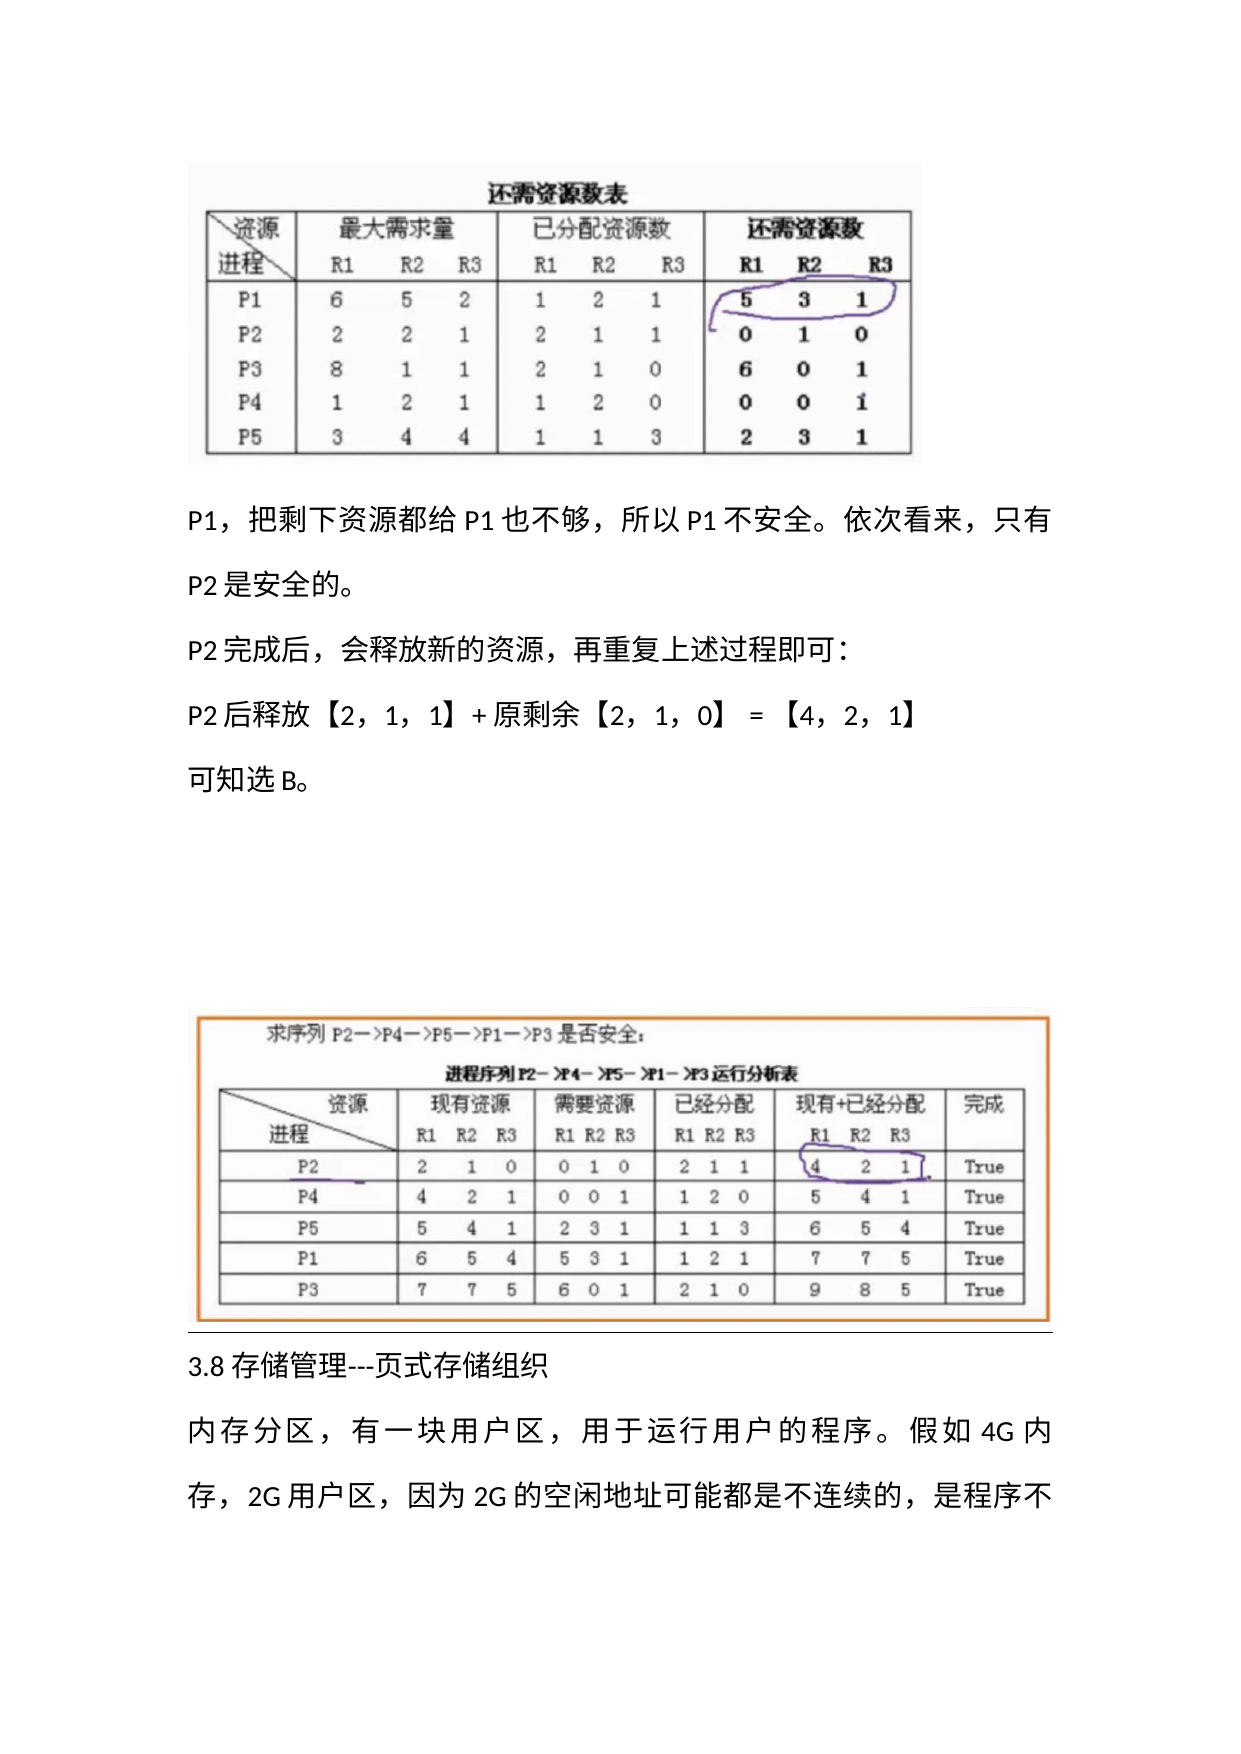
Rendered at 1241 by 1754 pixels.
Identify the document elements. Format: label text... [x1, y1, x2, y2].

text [187, 1398, 1053, 1528]
text P2后释放【2，1，1】+ 原剩余【2，1，0】 = 【4，2，1】 [187, 682, 1053, 747]
text P2完成后，会释放新的资源，再重复上述过程即可： [187, 617, 1053, 682]
picture [187, 162, 922, 465]
text P1，把剩下资源都给P1也不够，所以P1不安全。依次看来，只有P2是安全的。 [187, 487, 1053, 617]
picture [187, 1007, 1052, 1322]
text 3.8 存储管理---页式存储组织 [187, 1333, 1053, 1398]
text 可知选B。 [187, 747, 1053, 812]
